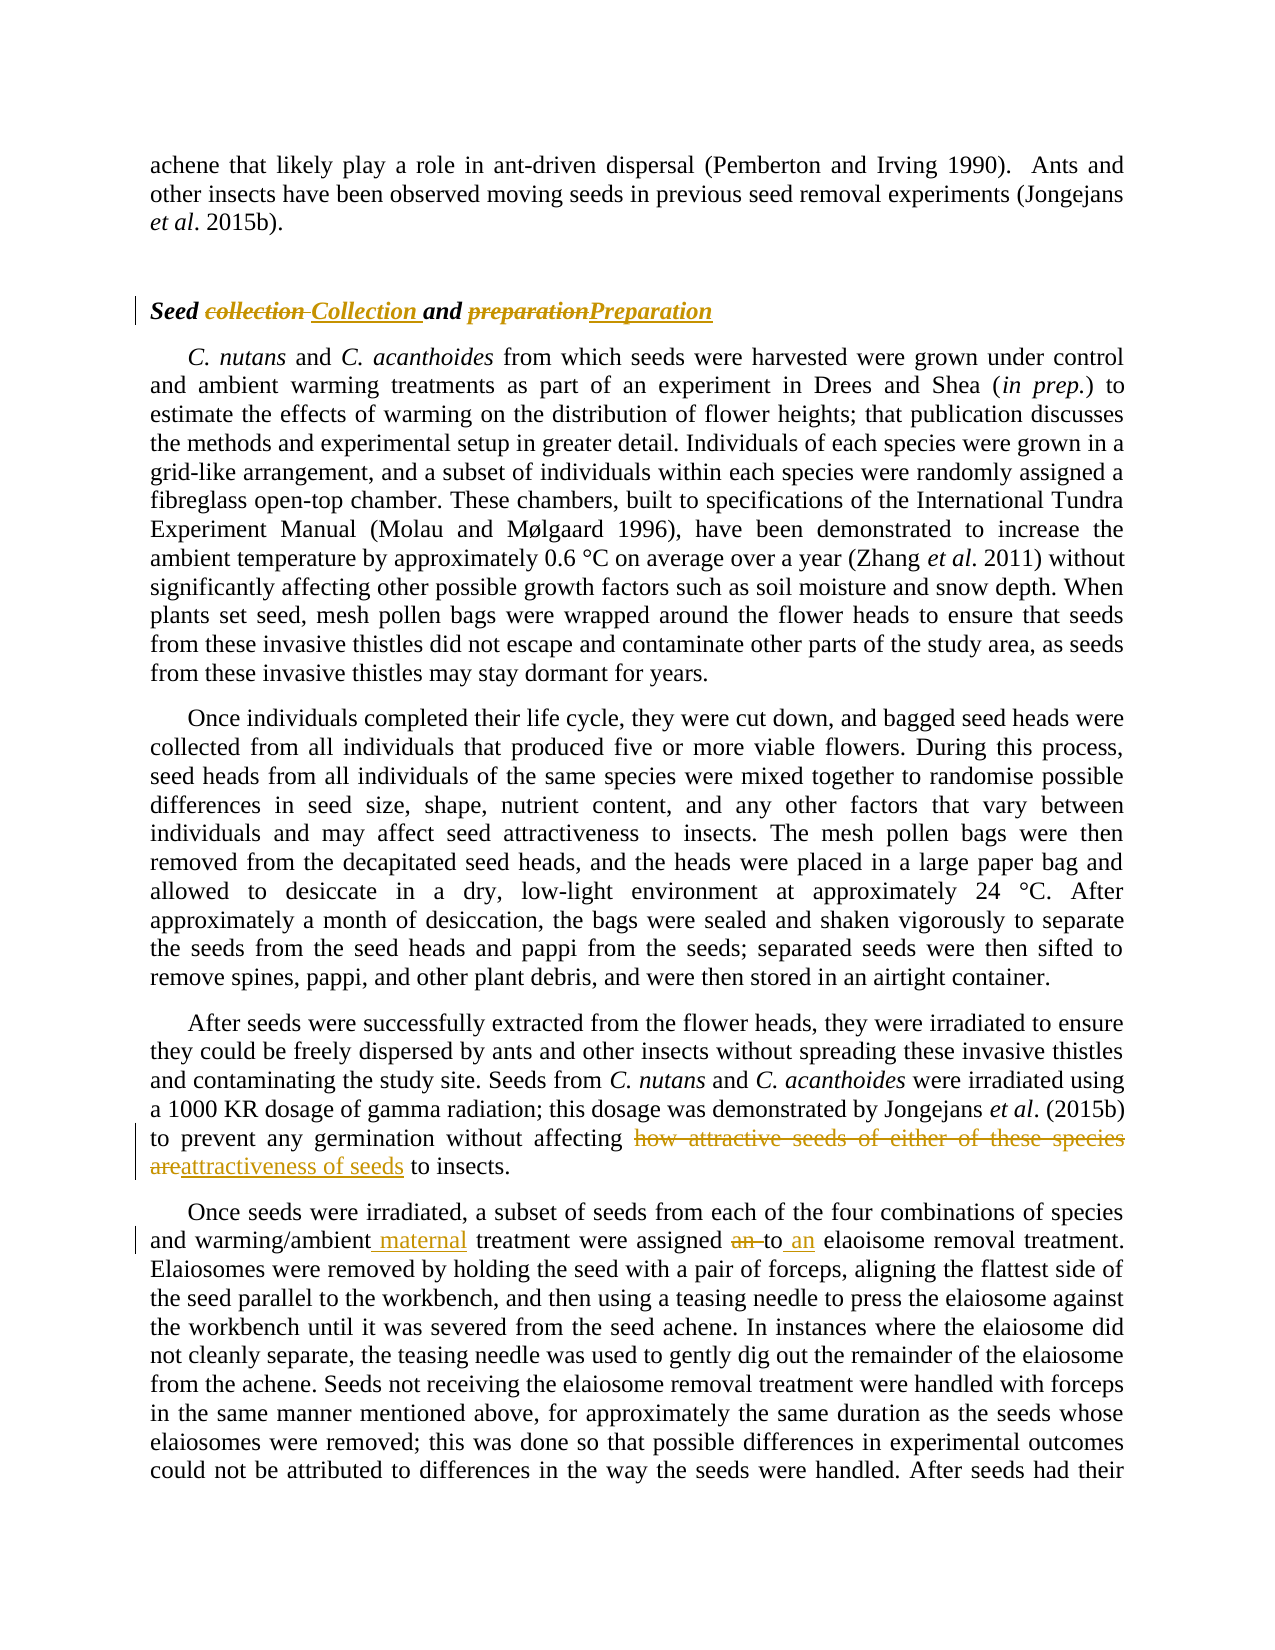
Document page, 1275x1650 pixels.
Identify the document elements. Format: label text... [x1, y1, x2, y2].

text Seed and [150, 296, 1125, 325]
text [150, 1197, 1125, 1484]
text After seeds were successfully extracted from the flower heads, they were irradiated to ensure they could be freely dispersed by ants and other insects without spreading these invasive thistles and contaminating the study site. Seeds from C. nutans and C. acanthoides were irradiated using a 1000 KR dosage of gamma radiation; this dosage was demonstrated by Jongejans et al. (2015b) to prevent any germination without affecting to insects. [150, 1008, 1125, 1180]
text Once individuals completed their life cycle, they were cut down, and bagged seed heads were collected from all individuals that produced five or more viable flowers. During this process, seed heads from all individuals of the same species were mixed together to randomise possible differences in seed size, shape, nutrient content, and any other factors that vary between individuals and may affect seed attractiveness to insects. The mesh pollen bags were then removed from the decapitated seed heads, and the heads were placed in a large paper bag and allowed to desiccate in a dry, low-light environment at approximately 24 °C. After approximately a month of desiccation, the bags were sealed and shaken vigorously to separate the seeds from the seed heads and pappi from the seeds; separated seeds were then sifted to remove spines, pappi, and other plant debris, and were then stored in an airtight container. [150, 703, 1125, 991]
text C. nutans and C. acanthoides from which seeds were harvested were grown under control and ambient warming treatments as part of an experiment in Drees and Shea (in prep.) to estimate the effects of warming on the distribution of flower heights; that publication discusses the methods and experimental setup in greater detail. Individuals of each species were grown in a grid-like arrangement, and a subset of individuals within each species were randomly assigned a fibreglass open-top chamber. These chambers, built to specifications of the International Tundra Experiment Manual (Molau and Mølgaard 1996), have been demonstrated to increase the ambient temperature by approximately 0.6 °C on average over a year (Zhang et al. 2011) without significantly affecting other possible growth factors such as soil moisture and snow depth. When plants set seed, mesh pollen bags were wrapped around the flower heads to ensure that seeds from these invasive thistles did not escape and contaminate other parts of the study area, as seeds from these invasive thistles may stay dormant for years. [150, 342, 1125, 687]
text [150, 150, 1125, 236]
